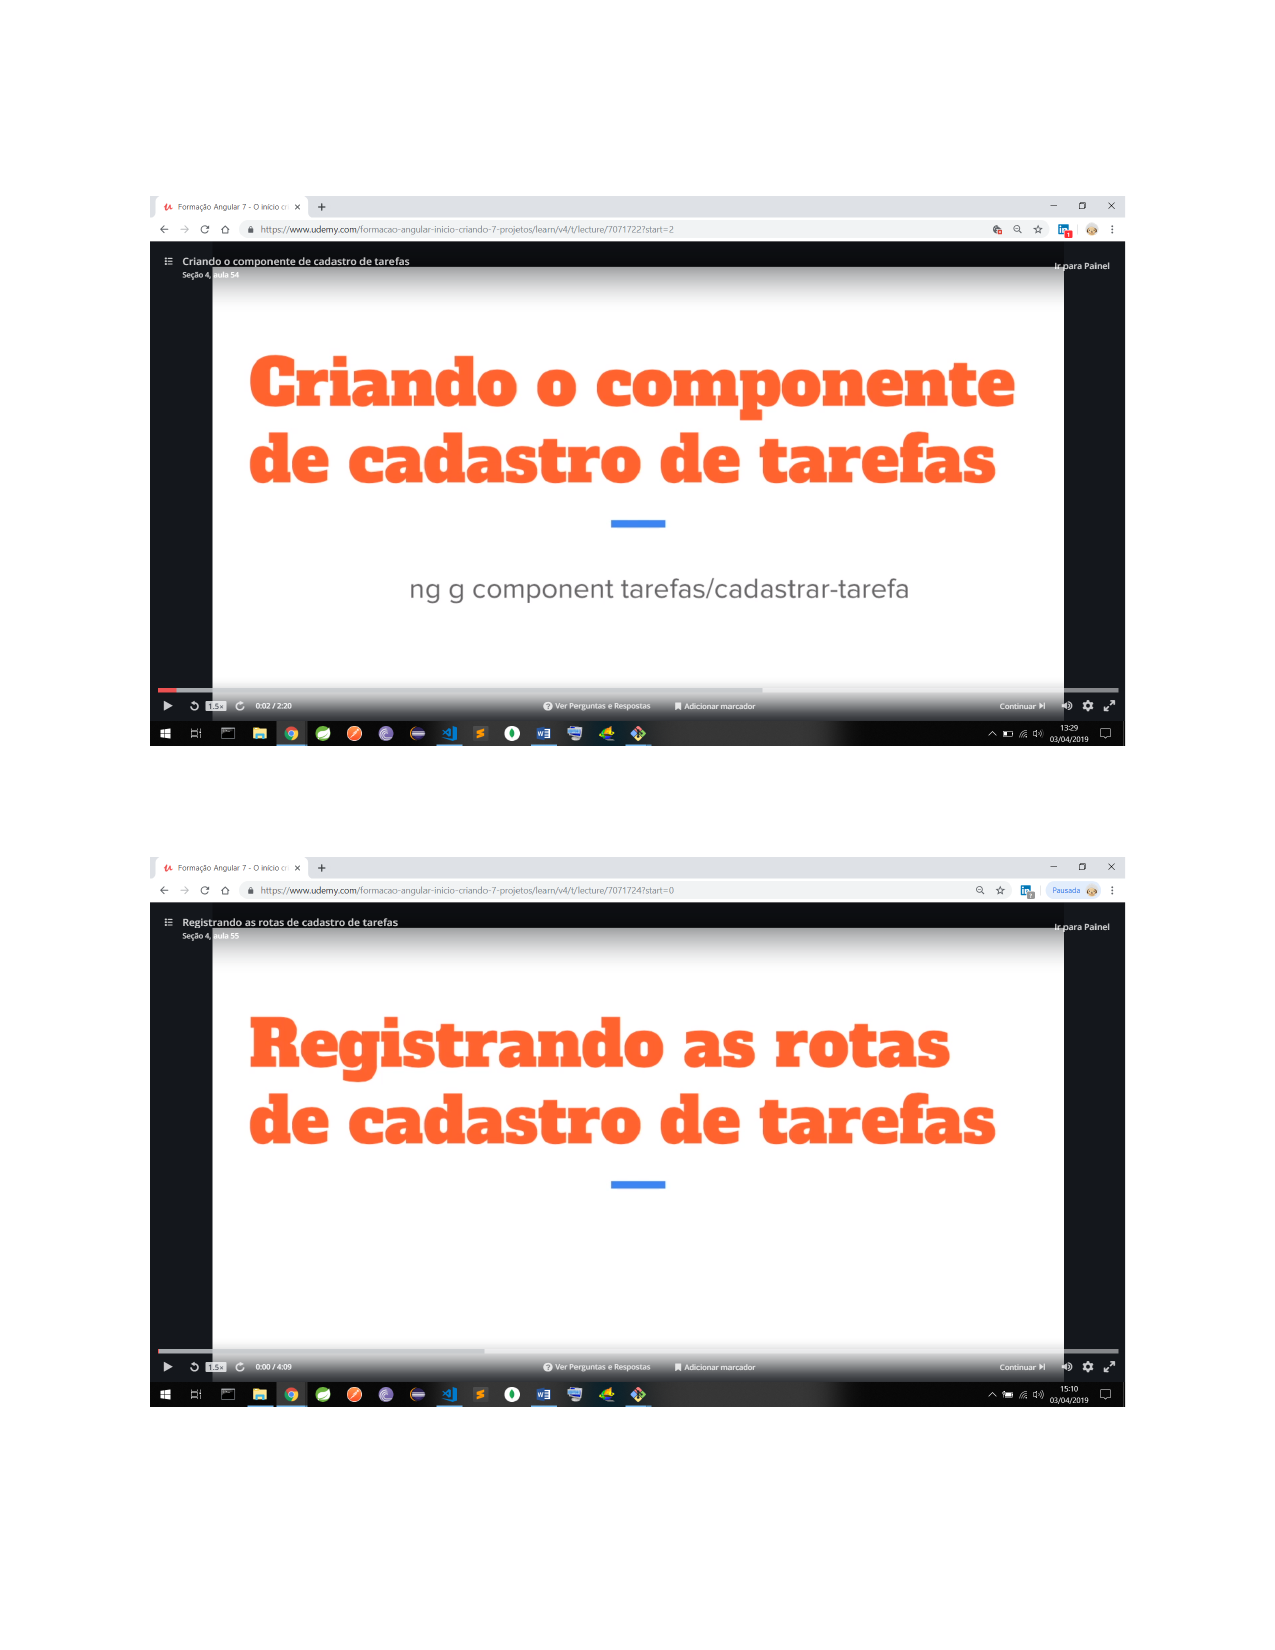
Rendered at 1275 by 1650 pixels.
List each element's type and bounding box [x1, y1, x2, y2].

picture [150, 857, 1125, 1407]
picture [150, 196, 1125, 746]
